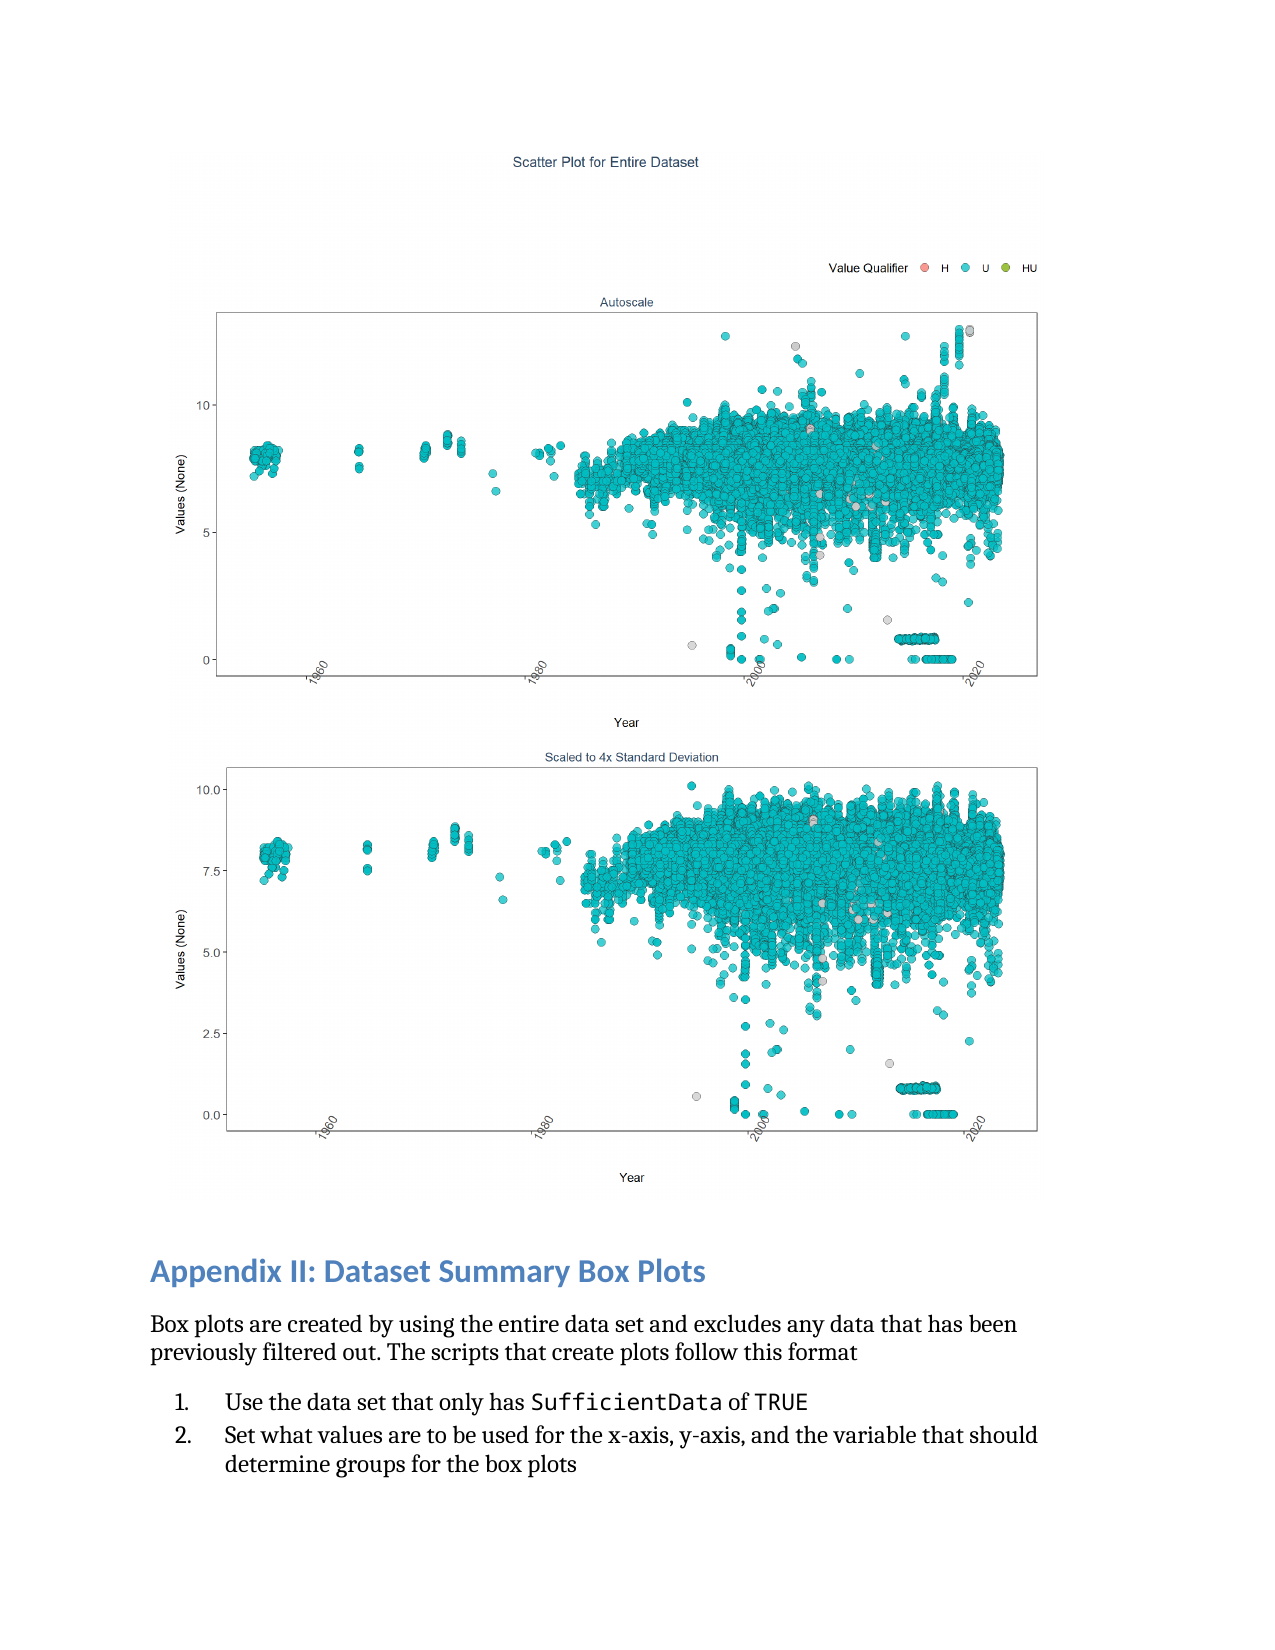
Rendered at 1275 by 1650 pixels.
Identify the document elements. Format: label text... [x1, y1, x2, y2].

text Box plots are created by using the entire data set and excludes any data that has been previously filtered out. The scripts that create plots follow this format [150, 1309, 1125, 1367]
picture [168, 150, 1044, 1200]
subtitle Appendix II: Dataset Summary Box Plots [150, 1250, 1125, 1291]
list Set what values are to be used for the x-axis, y-axis, and the variable that should determine groups for the box plots [175, 1421, 1125, 1478]
list Use the data set that only has SufficientData of TRUE [175, 1386, 1125, 1417]
